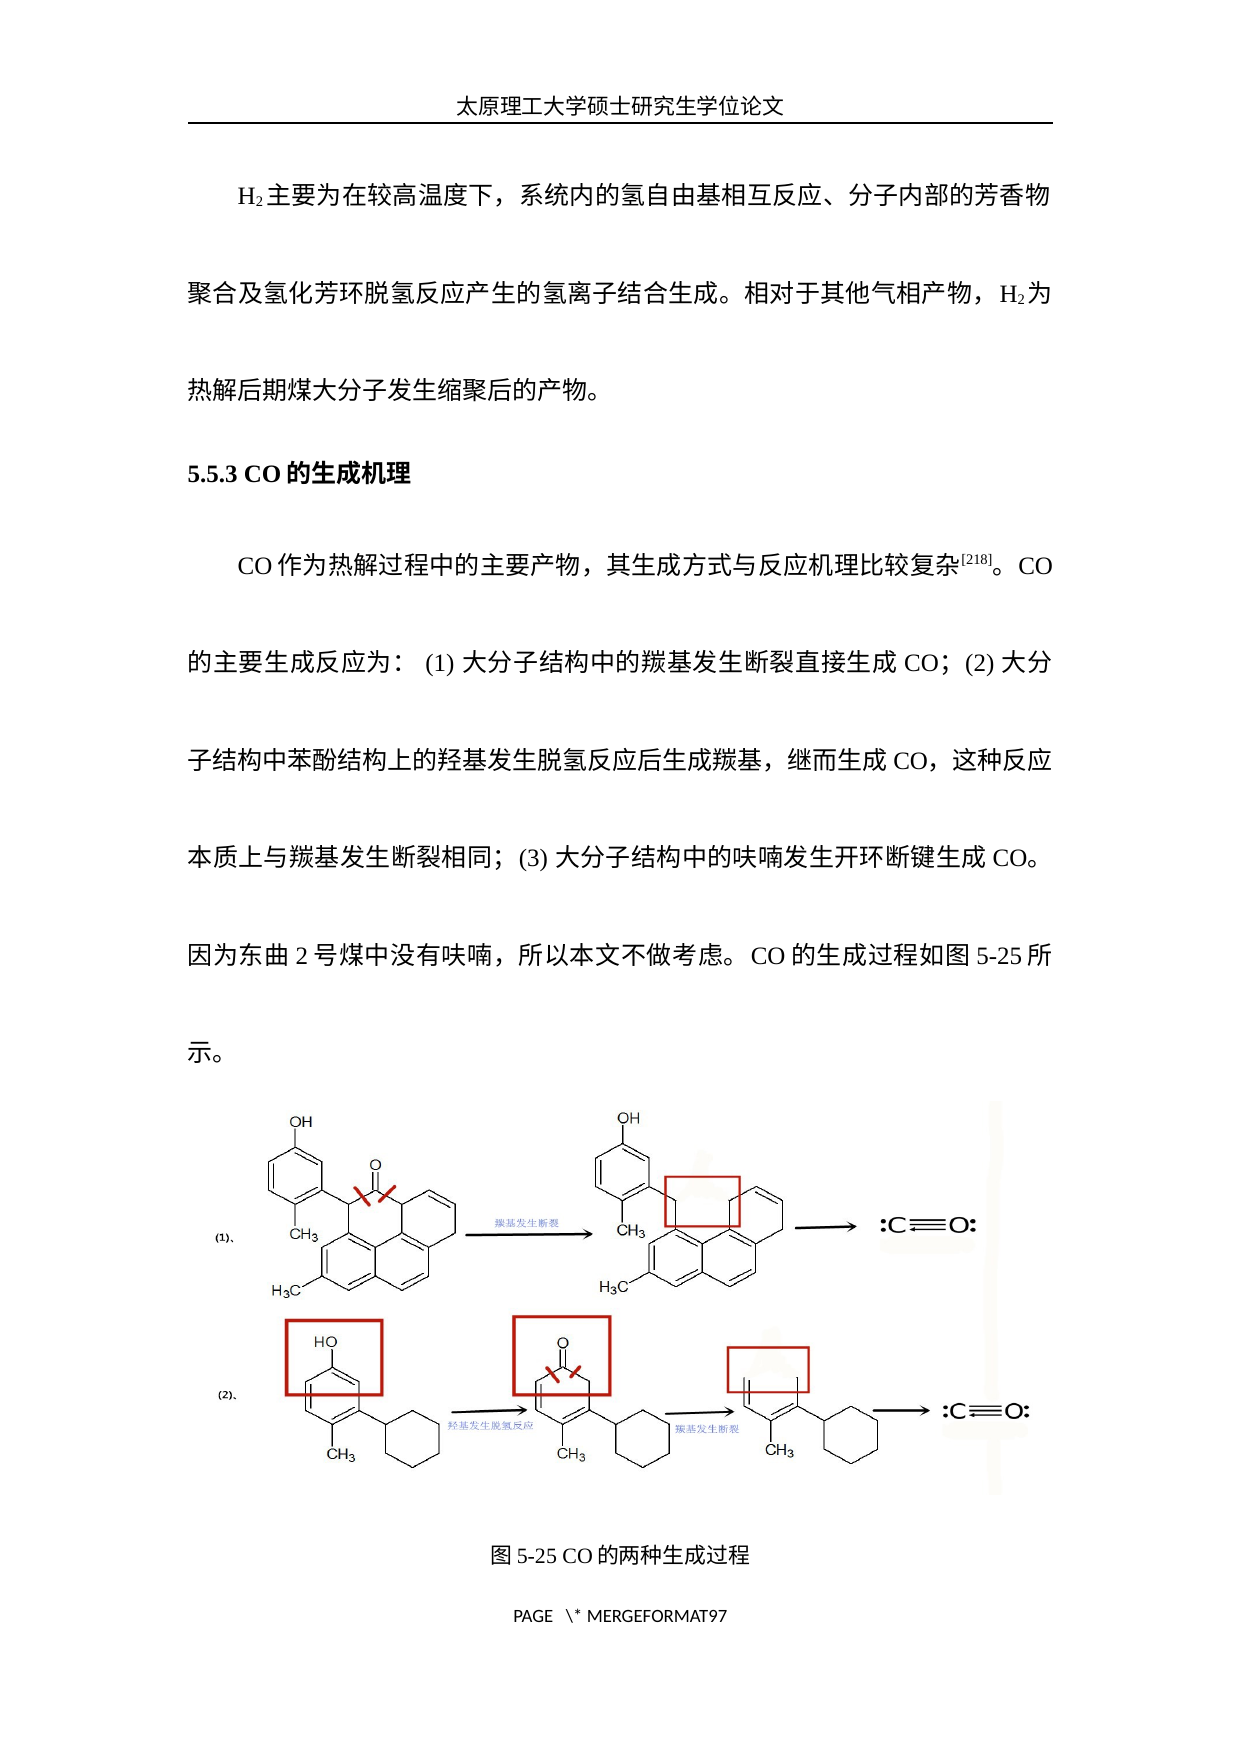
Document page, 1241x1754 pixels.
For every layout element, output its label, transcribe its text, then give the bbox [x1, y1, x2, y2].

text CO作为热解过程中的主要产物，其生成方式与反应机理比较复杂[218]。CO的主要生成反应为： (1) 大分子结构中的羰基发生断裂直接生成CO；(2) 大分子结构中苯酚结构上的羟基发生脱氢反应后生成羰基，继而生成CO，这种反应本质上与羰基发生断裂相同；(3) 大分子结构中的呋喃发生开环断键生成CO。因为东曲2号煤中没有呋喃，所以本文不做考虑。CO的生成过程如图5-25所示。 [187, 531, 1053, 1083]
text H2主要为在较高温度下，系统内的氢自由基相互反应、分子内部的芳香物聚合及氢化芳环脱氢反应产生的氢离子结合生成。相对于其他气相产物，H2为热解后期煤大分子发生缩聚后的产物。 [187, 161, 1053, 421]
text 5.5.3 CO的生成机理 [187, 439, 1053, 504]
picture [202, 1101, 1039, 1495]
text 图5-25 CO的两种生成过程 [187, 1537, 1053, 1570]
